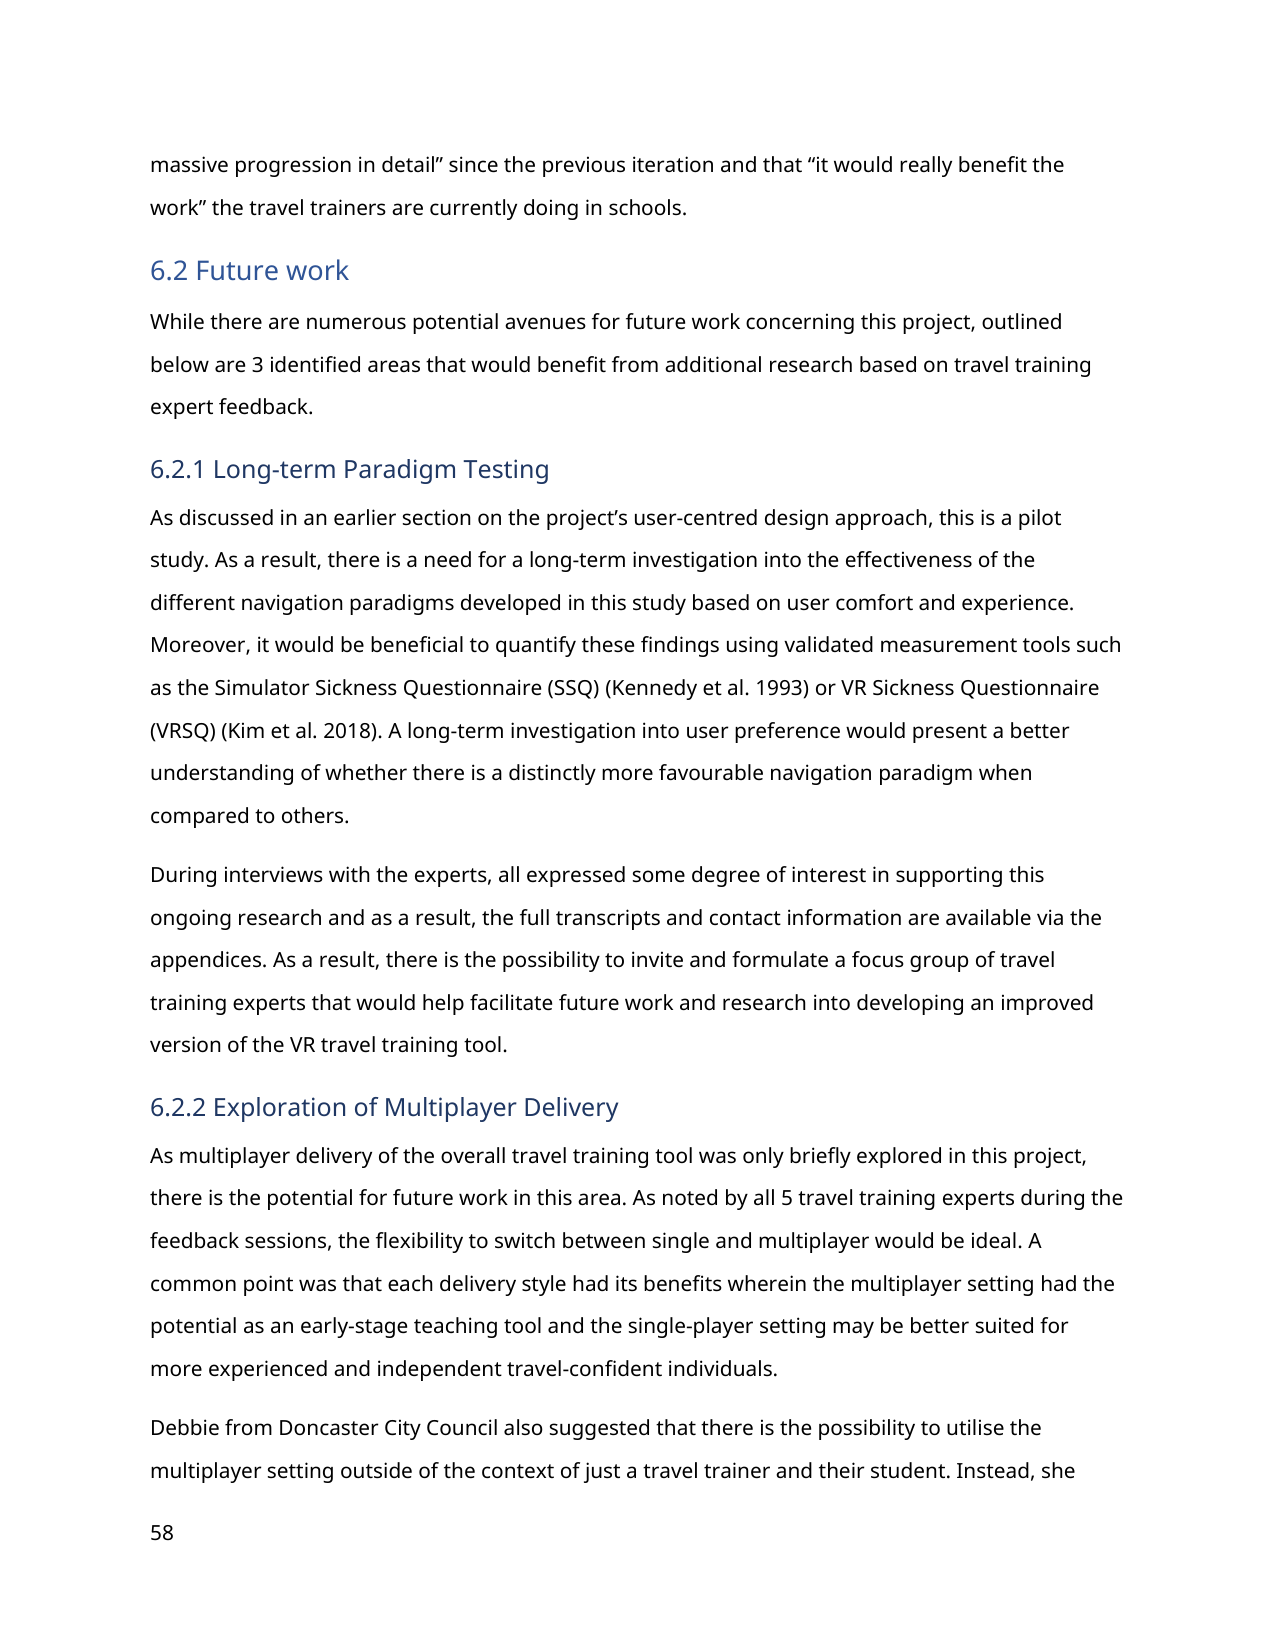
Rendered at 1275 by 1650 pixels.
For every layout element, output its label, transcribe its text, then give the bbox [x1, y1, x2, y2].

subtitle 6.2.1 Long-term Paradigm Testing [150, 452, 1125, 486]
text While there are numerous potential avenues for future work concerning this project, outlined below are 3 identified areas that would benefit from additional research based on travel training expert feedback. [150, 307, 1125, 421]
subtitle 6.2.2 Exploration of Multiplayer Delivery [150, 1090, 1125, 1124]
text As discussed in an earlier section on the project’s user-centred design approach, this is a pilot study. As a result, there is a need for a long-term investigation into the effectiveness of the different navigation paradigms developed in this study based on user comfort and experience. Moreover, it would be beneficial to quantify these findings using validated measurement tools such as the Simulator Sickness Questionnaire (SSQ) or VR Sickness Questionnaire (VRSQ) . A long-term investigation into user preference would present a better understanding of whether there is a distinctly more favourable navigation paradigm when compared to others. [150, 503, 1125, 829]
subtitle 6.2 Future work [150, 252, 1125, 289]
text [150, 150, 1125, 221]
text During interviews with the experts, all expressed some degree of interest in supporting this ongoing research and as a result, the full transcripts and contact information are available via the appendices. As a result, there is the possibility to invite and formulate a focus group of travel training experts that would help facilitate future work and research into developing an improved version of the VR travel training tool. [150, 860, 1125, 1059]
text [150, 1413, 1125, 1484]
text As multiplayer delivery of the overall travel training tool was only briefly explored in this project, there is the potential for future work in this area. As noted by all 5 travel training experts during the feedback sessions, the flexibility to switch between single and multiplayer would be ideal. A common point was that each delivery style had its benefits wherein the multiplayer setting had the potential as an early-stage teaching tool and the single-player setting may be better suited for more experienced and independent travel-confident individuals. [150, 1141, 1125, 1382]
